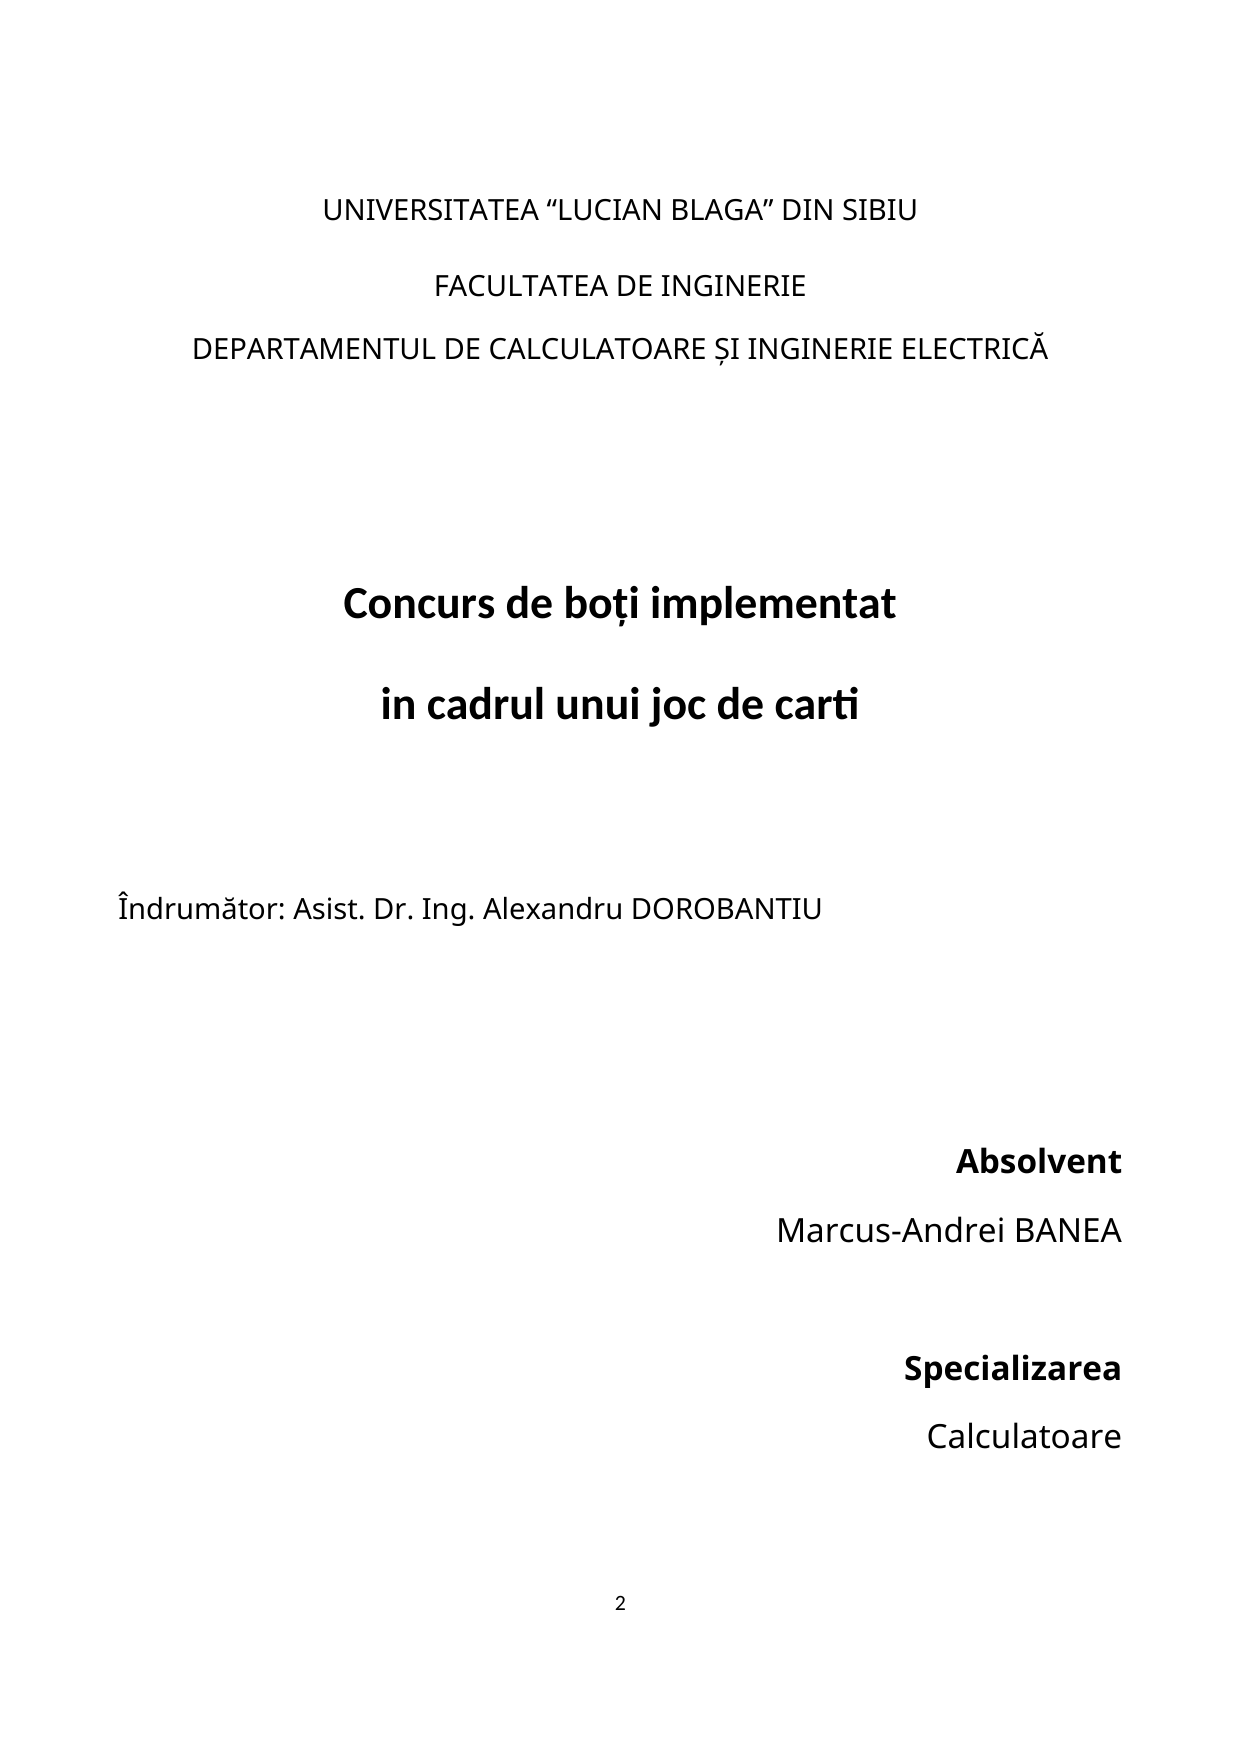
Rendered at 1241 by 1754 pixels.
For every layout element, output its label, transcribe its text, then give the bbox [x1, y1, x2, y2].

text Concurs de boți implementat [118, 574, 1122, 630]
text DEPARTAMENTUL DE CALCULATOARE ŞI INGINERIE ELECTRICĂ [118, 328, 1122, 368]
text Marcus-Andrei BANEA [118, 1207, 1122, 1252]
text in cadrul unui joc de carti [118, 675, 1122, 731]
text Îndrumător: Asist. Dr. Ing. Alexandru DOROBANTIU [118, 888, 1122, 928]
text Calculatoare [118, 1413, 1122, 1458]
text Specializarea [118, 1344, 1122, 1390]
text Absolvent [118, 1138, 1122, 1183]
text FACULTATEA DE INGINERIE [118, 266, 1122, 305]
text UNIVERSITATEA “LUCIAN BLAGA” DIN SIBIU [118, 189, 1122, 229]
